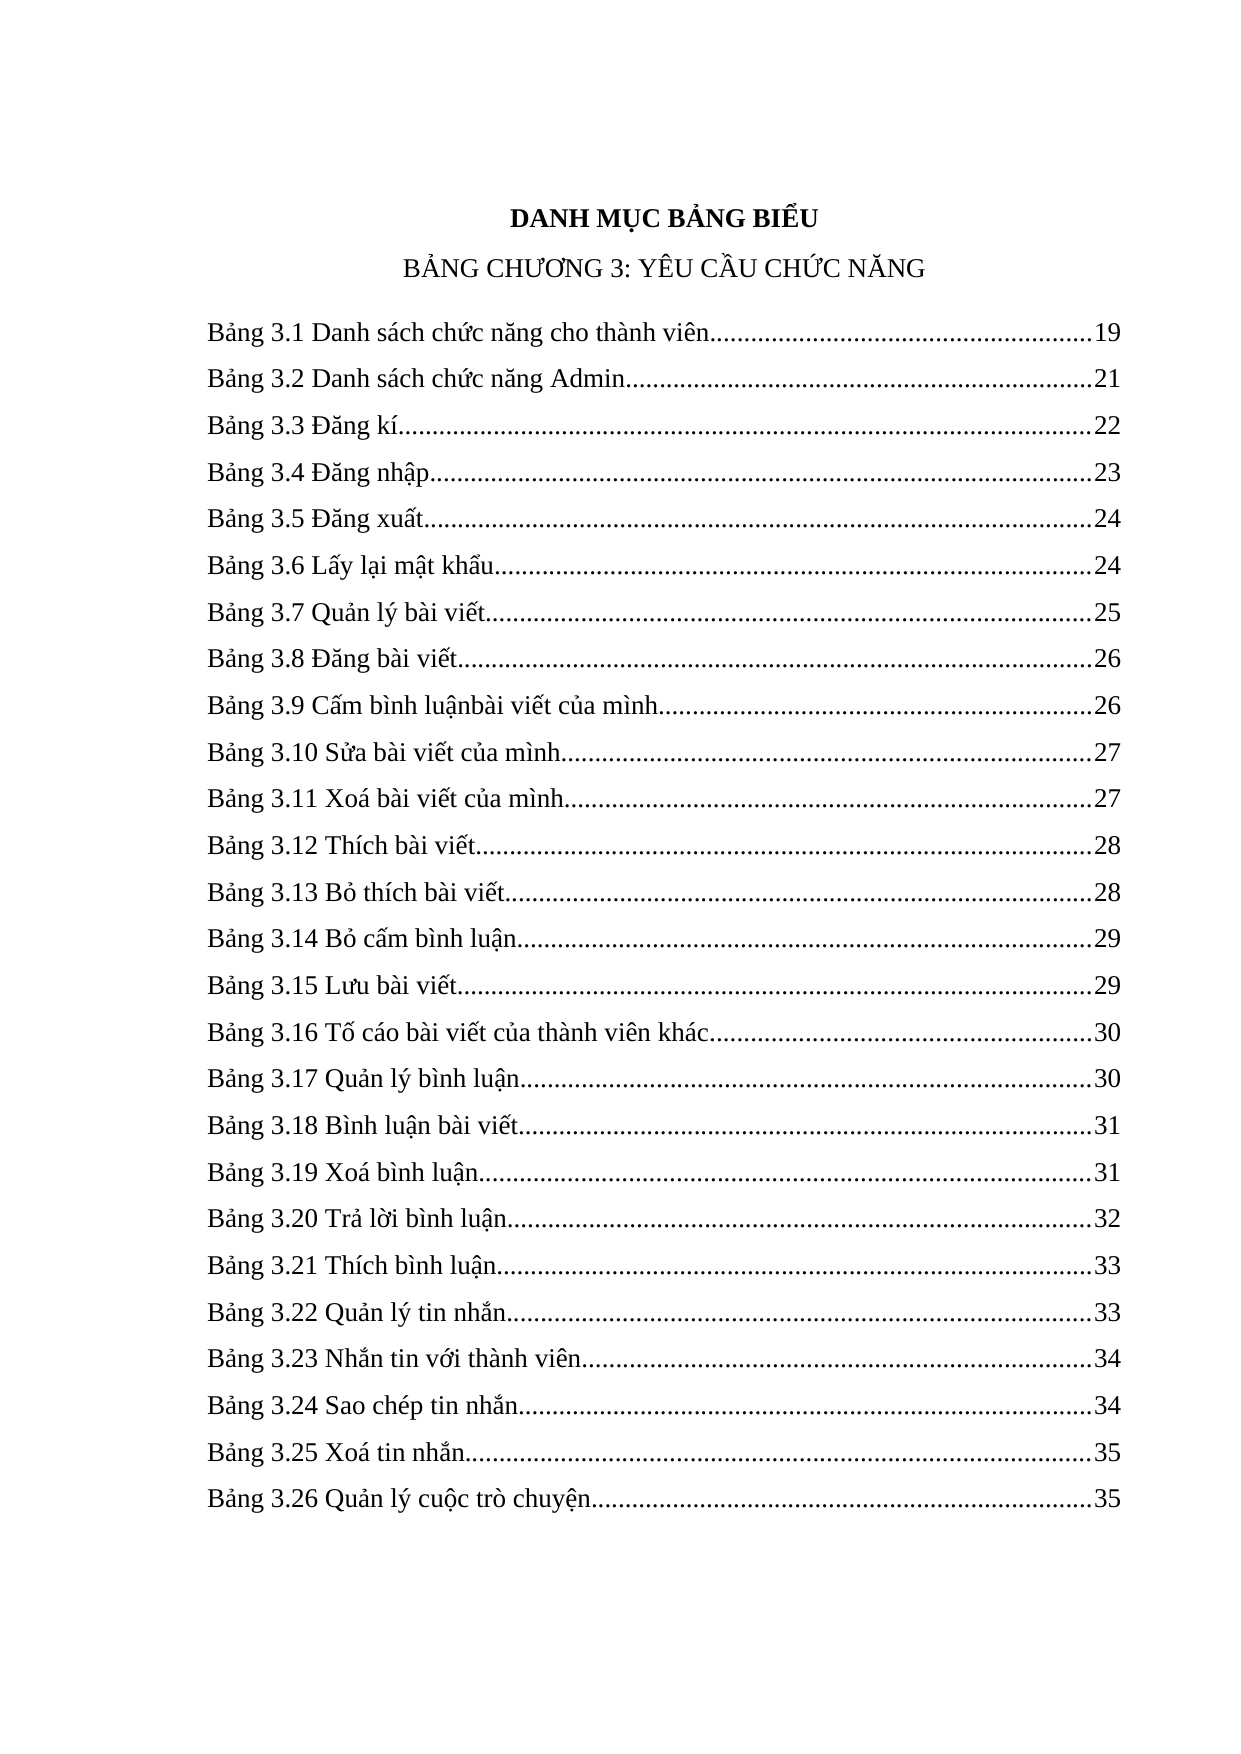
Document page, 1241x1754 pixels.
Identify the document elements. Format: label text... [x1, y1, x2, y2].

text Bảng 3.21 Thích bình luận 33 [207, 1249, 1122, 1280]
text Bảng 3.3 Đăng kí 22 [207, 409, 1122, 440]
text Bảng 3.6 Lấy lại mật khẩu 24 [207, 549, 1122, 580]
text Bảng 3.20 Trả lời bình luận 32 [207, 1202, 1122, 1234]
text Bảng 3.4 Đăng nhập 23 [207, 456, 1122, 487]
text Bảng 3.8 Đăng bài viết 26 [207, 642, 1122, 674]
text Bảng 3.26 Quản lý cuộc trò chuyện 35 [207, 1482, 1122, 1514]
text Bảng 3.2 Danh sách chức năng Admin 21 [207, 362, 1122, 394]
text Bảng 3.12 Thích bài viết 28 [207, 829, 1122, 860]
text Bảng 3.7 Quản lý bài viết 25 [207, 596, 1122, 627]
text Bảng 3.10 Sửa bài viết của mình 27 [207, 736, 1122, 767]
subtitle DANH MỤC BẢNG BIỂU [207, 202, 1122, 233]
text Bảng 3.19 Xoá bình luận 31 [207, 1156, 1122, 1187]
text Bảng 3.13 Bỏ thích bài viết 28 [207, 876, 1122, 907]
text Bảng 3.23 Nhắn tin với thành viên 34 [207, 1342, 1122, 1374]
text Bảng 3.25 Xoá tin nhắn 35 [207, 1436, 1122, 1467]
text Bảng 3.14 Bỏ cấm bình luận 29 [207, 922, 1122, 954]
text Bảng 3.24 Sao chép tin nhắn 34 [207, 1389, 1122, 1420]
text Bảng 3.17 Quản lý bình luận 30 [207, 1062, 1122, 1094]
text Bảng 3.11 Xoá bài viết của mình 27 [207, 782, 1122, 814]
text Bảng 3.5 Đăng xuất 24 [207, 502, 1122, 534]
text BẢNG CHƯƠNG 3: YÊU CẦU CHỨC NĂNG [207, 252, 1122, 284]
text Bảng 3.1 Danh sách chức năng cho thành viên 19 [207, 316, 1122, 347]
text Bảng 3.9 Cấm bình luậnbài viết của mình 26 [207, 689, 1122, 720]
text Bảng 3.18 Bình luận bài viết 31 [207, 1109, 1122, 1140]
text Bảng 3.15 Lưu bài viết 29 [207, 969, 1122, 1000]
text Bảng 3.16 Tố cáo bài viết của thành viên khác 30 [207, 1016, 1122, 1047]
text Bảng 3.22 Quản lý tin nhắn 33 [207, 1296, 1122, 1327]
